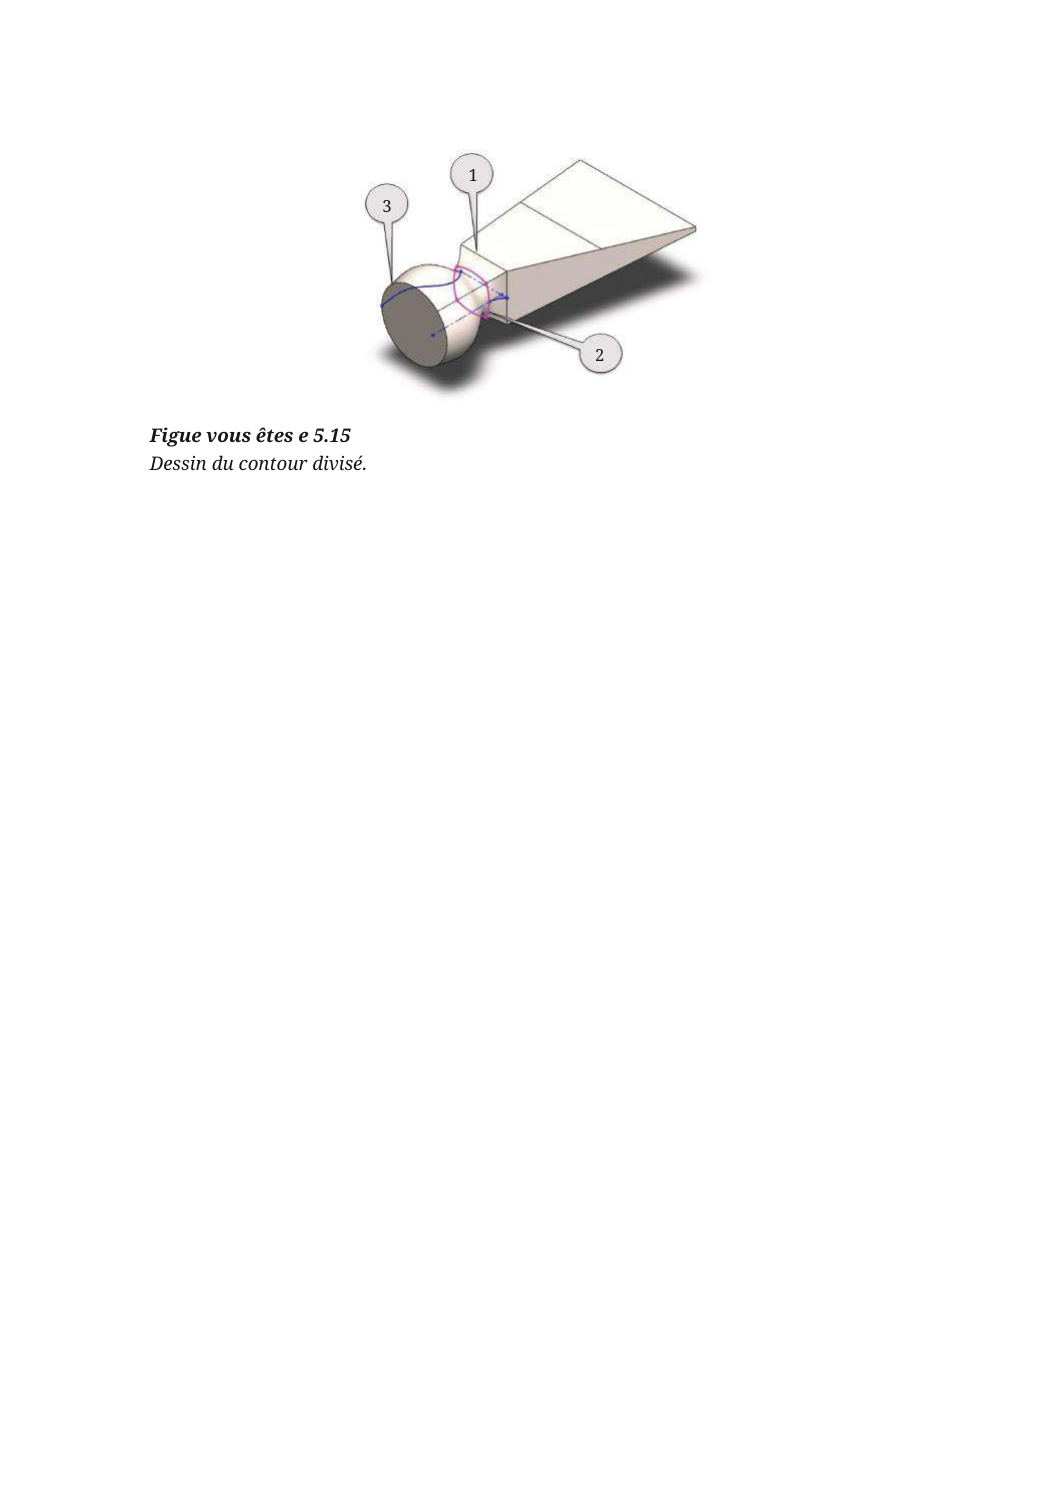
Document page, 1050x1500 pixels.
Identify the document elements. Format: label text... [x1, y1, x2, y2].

subtitle Figue vous êtes e 5.15 [149, 423, 900, 448]
picture [344, 149, 733, 402]
text Dessin du contour divisé. [149, 451, 898, 476]
